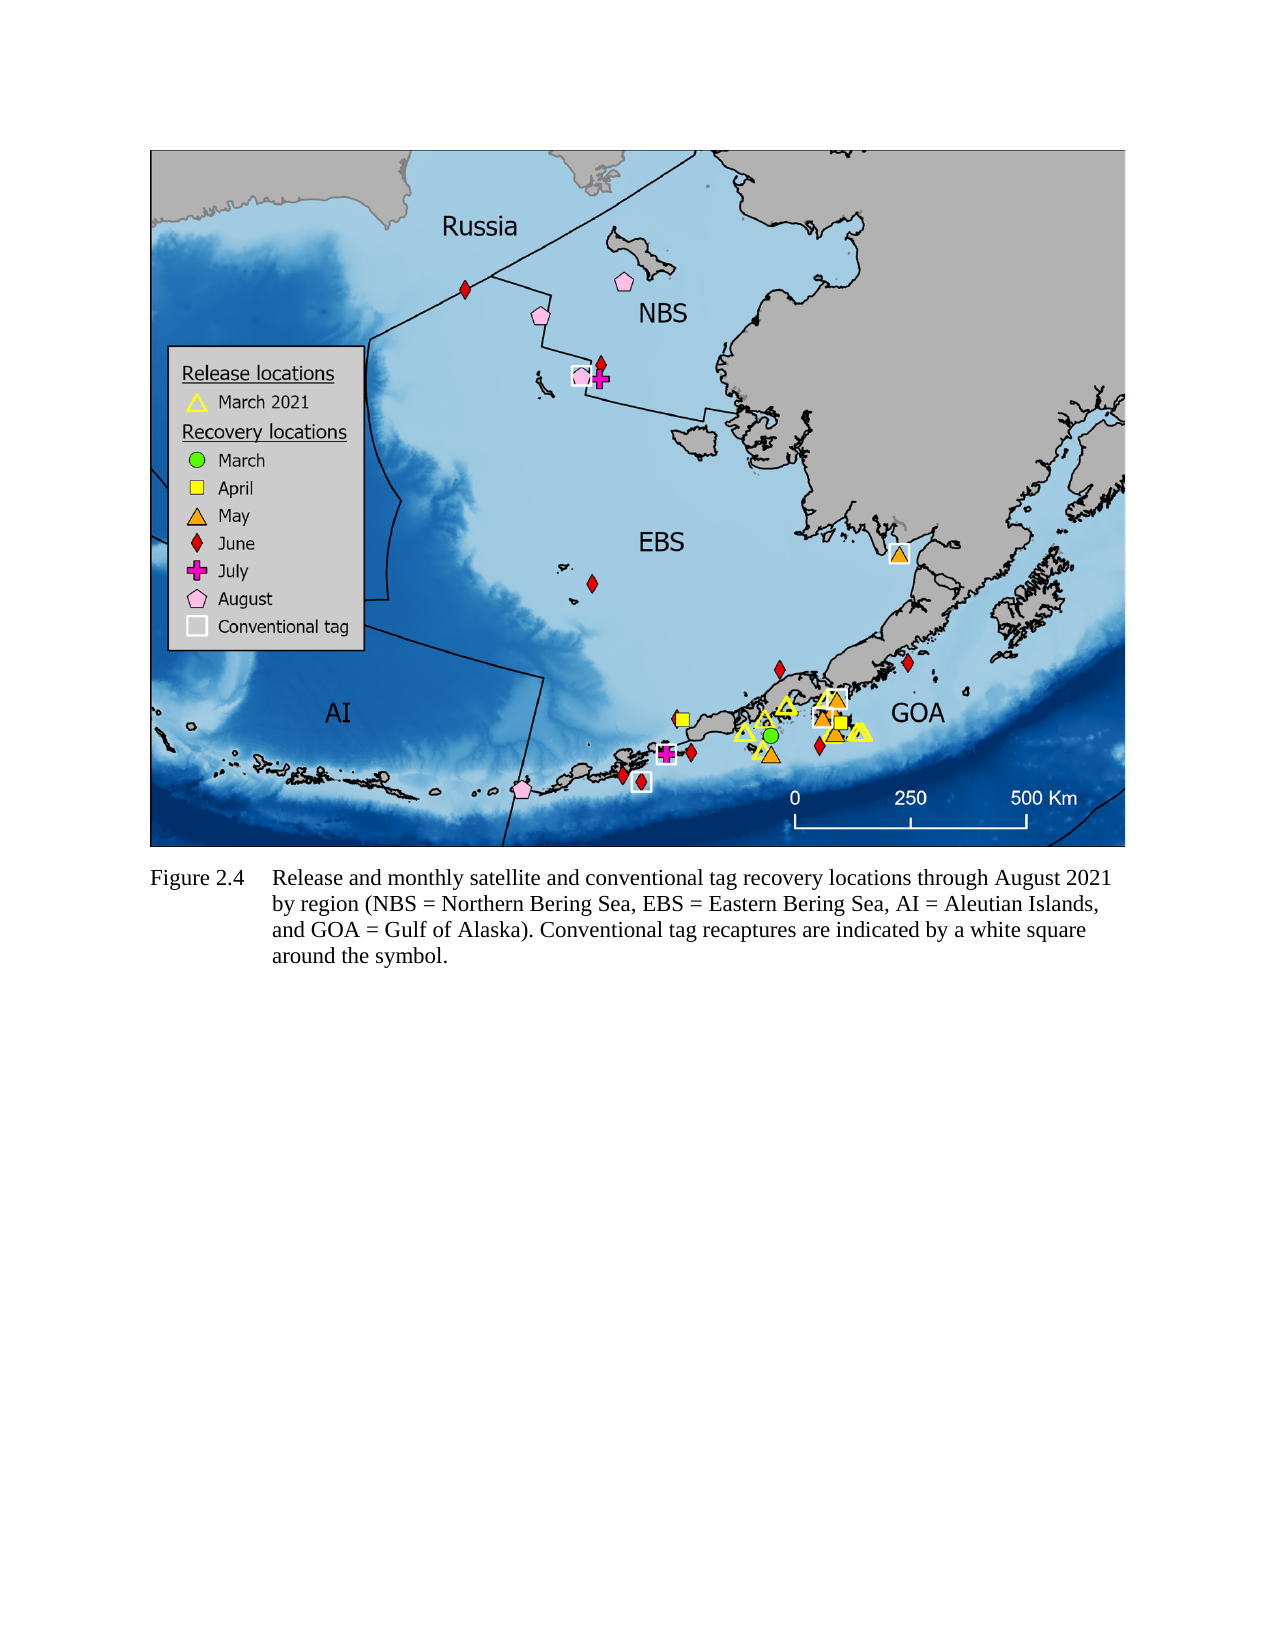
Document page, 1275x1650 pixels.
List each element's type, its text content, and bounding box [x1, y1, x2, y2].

picture [150, 150, 1125, 847]
text Figure 2.4 Release and monthly satellite and conventional tag recovery locations through August 2021 by region (NBS = Northern Bering Sea, EBS = Eastern Bering Sea, AI = Aleutian Islands, and GOA = Gulf of Alaska). Conventional tag recaptures are indicated by a white square around the symbol. [150, 863, 1125, 969]
